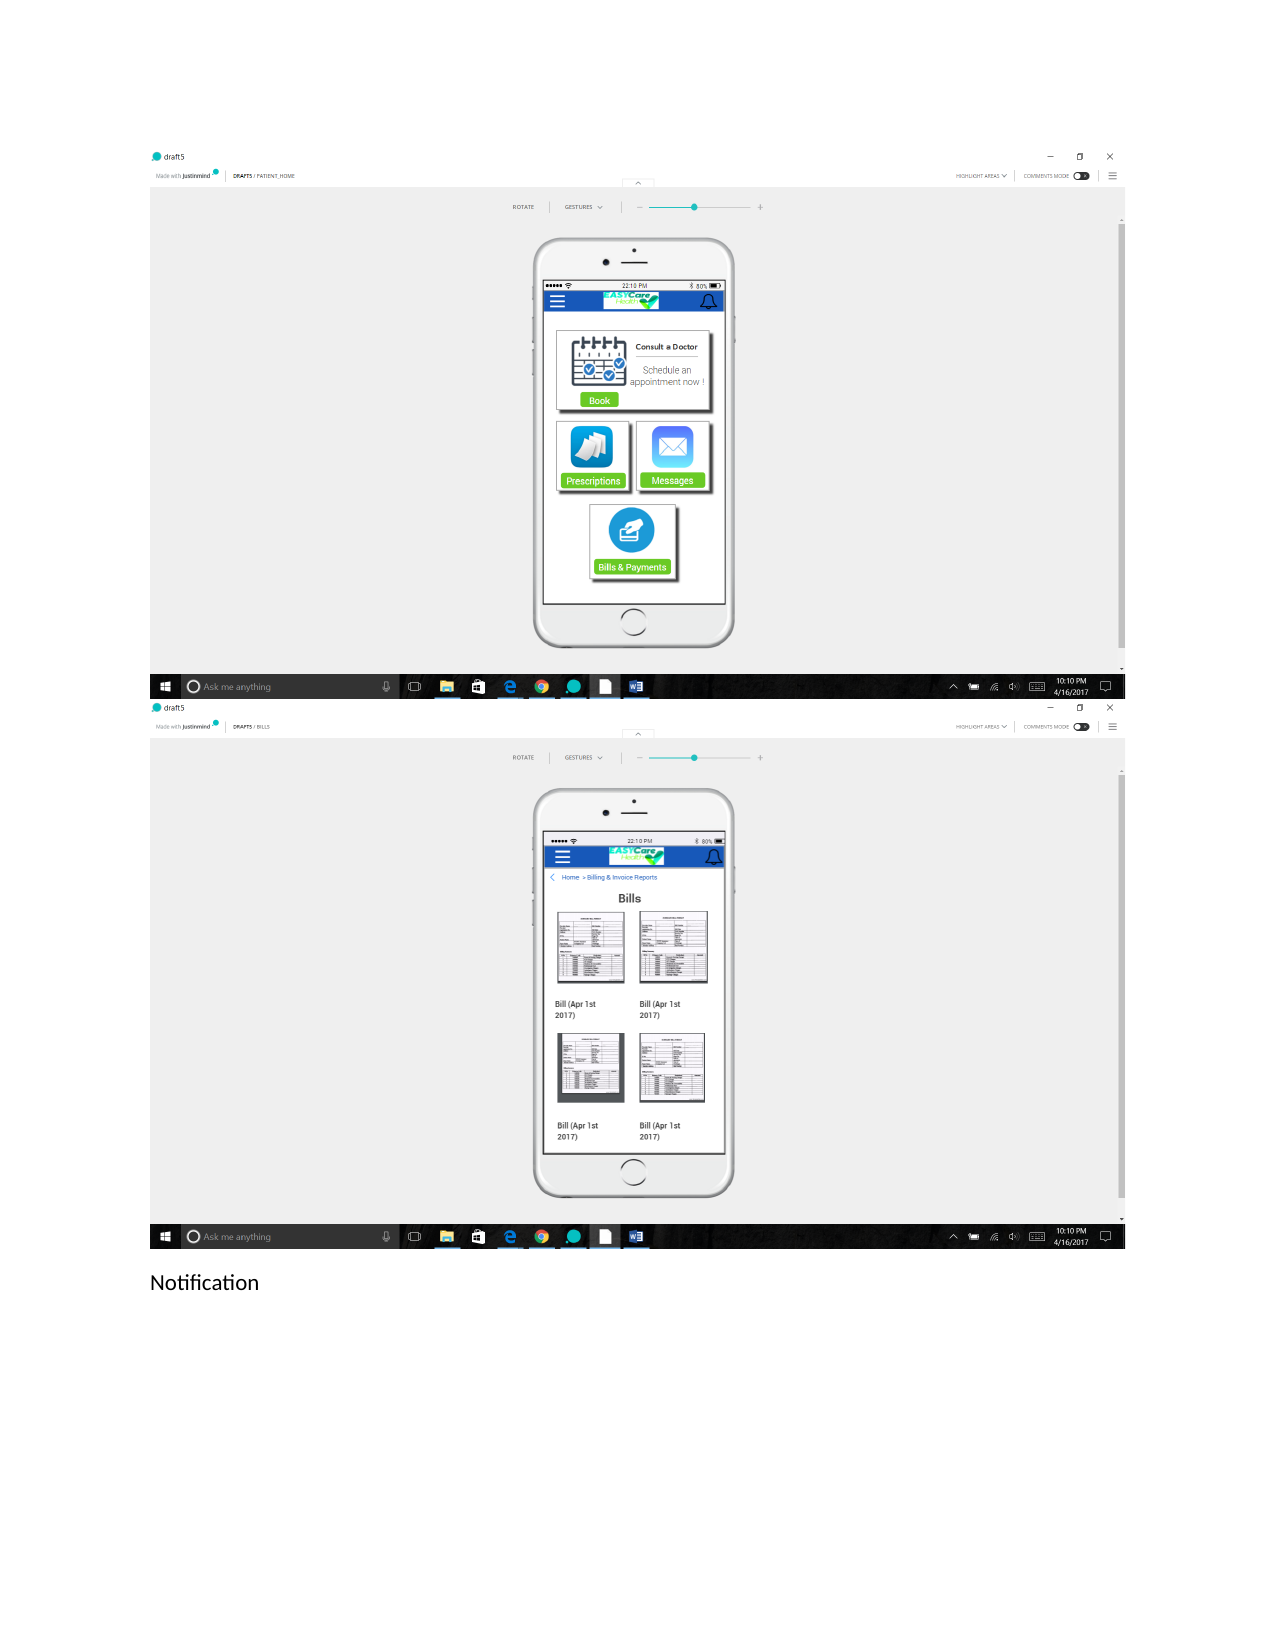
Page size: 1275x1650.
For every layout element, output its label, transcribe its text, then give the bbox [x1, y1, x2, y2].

text Notification [150, 1268, 1125, 1296]
picture [150, 700, 1125, 1249]
picture [150, 150, 1125, 699]
